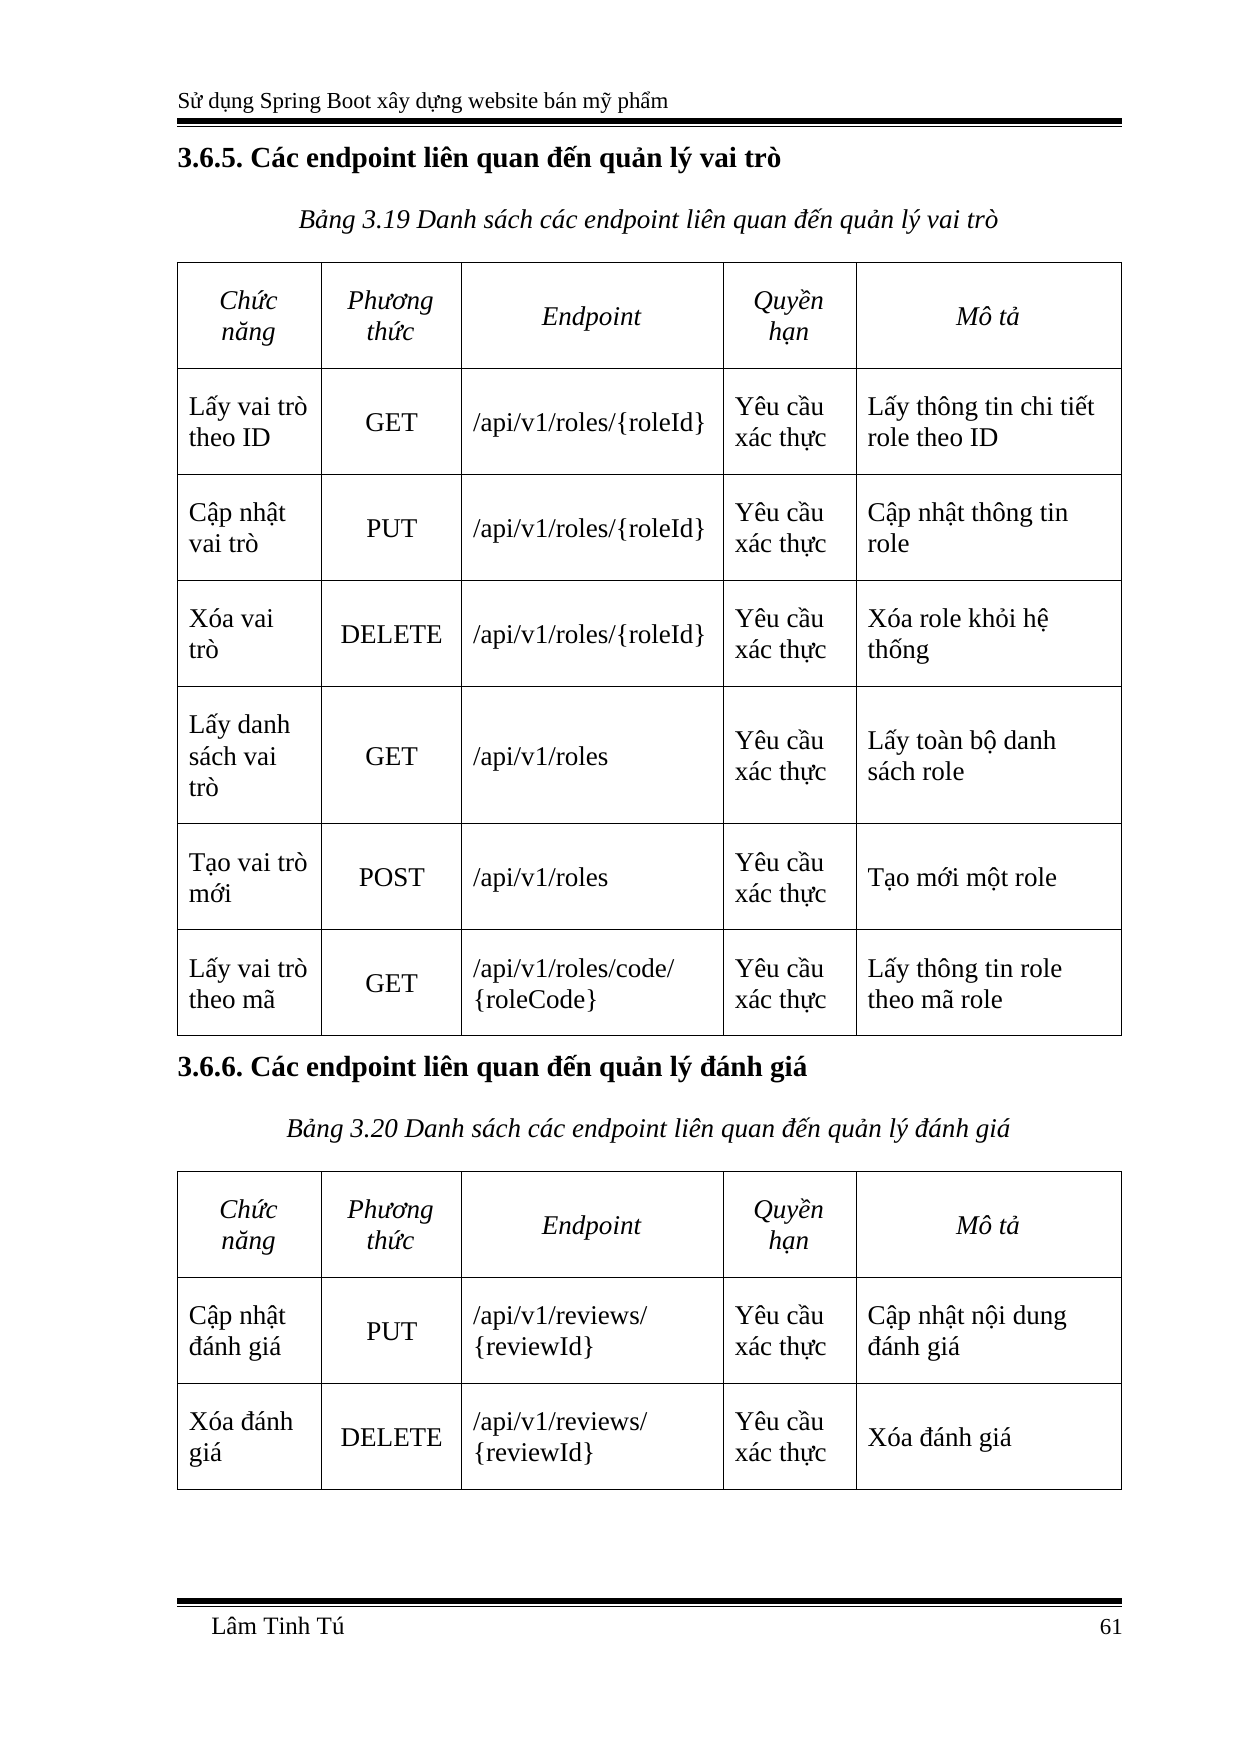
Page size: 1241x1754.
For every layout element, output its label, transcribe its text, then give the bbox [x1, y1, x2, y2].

table_cell /api/v1/roles/{roleId} [462, 581, 723, 686]
table_cell Xóa đánh giá [857, 1384, 1121, 1489]
table_cell Yêu cầu xác thực [724, 930, 856, 1035]
table_cell Yêu cầu xác thực [724, 824, 856, 929]
table_cell Yêu cầu xác thực [724, 687, 856, 823]
table_cell /api/v1/reviews/{reviewId} [462, 1384, 723, 1489]
table_cell Lấy thông tin role theo mã role [857, 930, 1121, 1035]
table_cell Xóa đánh giá [178, 1384, 321, 1489]
table_cell /api/v1/roles [462, 687, 723, 823]
table_cell GET [322, 930, 461, 1035]
table_header Chức năng [178, 263, 321, 368]
table_cell Tạo mới một role [857, 824, 1121, 929]
table_cell GET [322, 369, 461, 474]
subtitle Các endpoint liên quan đến quản lý đánh giá [177, 1049, 1122, 1082]
table_cell Xóa role khỏi hệ thống [857, 581, 1121, 686]
table_header Quyền hạn [724, 1172, 856, 1277]
table_header Mô tả [857, 1172, 1121, 1277]
table_cell Cập nhật nội dung đánh giá [857, 1278, 1121, 1383]
table_header Endpoint [462, 263, 723, 368]
table_cell /api/v1/roles/{roleId} [462, 475, 723, 580]
table_header Quyền hạn [724, 263, 856, 368]
table_cell Yêu cầu xác thực [724, 1278, 856, 1383]
table_cell Lấy danh sách vai trò [178, 687, 321, 823]
table_cell Cập nhật thông tin role [857, 475, 1121, 580]
table_header Chức năng [178, 1172, 321, 1277]
table_cell Cập nhật vai trò [178, 475, 321, 580]
table_cell DELETE [322, 1384, 461, 1489]
subtitle Các endpoint liên quan đến quản lý vai trò [177, 140, 1122, 173]
table_cell Tạo vai trò mới [178, 824, 321, 929]
table_cell /api/v1/reviews/{reviewId} [462, 1278, 723, 1383]
table_cell Yêu cầu xác thực [724, 369, 856, 474]
table_header Phương thức [322, 1172, 461, 1277]
table_header Mô tả [857, 263, 1121, 368]
table_cell DELETE [322, 581, 461, 686]
text Bảng 3.20 Danh sách các endpoint liên quan đến quản lý đánh giá [177, 1112, 1122, 1143]
table_cell Lấy toàn bộ danh sách role [857, 687, 1121, 823]
table_cell PUT [322, 1278, 461, 1383]
text Bảng 3.19 Danh sách các endpoint liên quan đến quản lý vai trò [177, 203, 1122, 234]
table_header Phương thức [322, 263, 461, 368]
table_cell Yêu cầu xác thực [724, 475, 856, 580]
table_cell POST [322, 824, 461, 929]
table_cell Yêu cầu xác thực [724, 581, 856, 686]
table_header Endpoint [462, 1172, 723, 1277]
table_cell GET [322, 687, 461, 823]
table_cell PUT [322, 475, 461, 580]
table_cell /api/v1/roles [462, 824, 723, 929]
table_cell Yêu cầu xác thực [724, 1384, 856, 1489]
table_cell /api/v1/roles/code/{roleCode} [462, 930, 723, 1035]
table_cell /api/v1/roles/{roleId} [462, 369, 723, 474]
table_cell Cập nhật đánh giá [178, 1278, 321, 1383]
table_cell Lấy thông tin chi tiết role theo ID [857, 369, 1121, 474]
table_cell Xóa vai trò [178, 581, 321, 686]
table_cell Lấy vai trò theo mã [178, 930, 321, 1035]
table_cell Lấy vai trò theo ID [178, 369, 321, 474]
